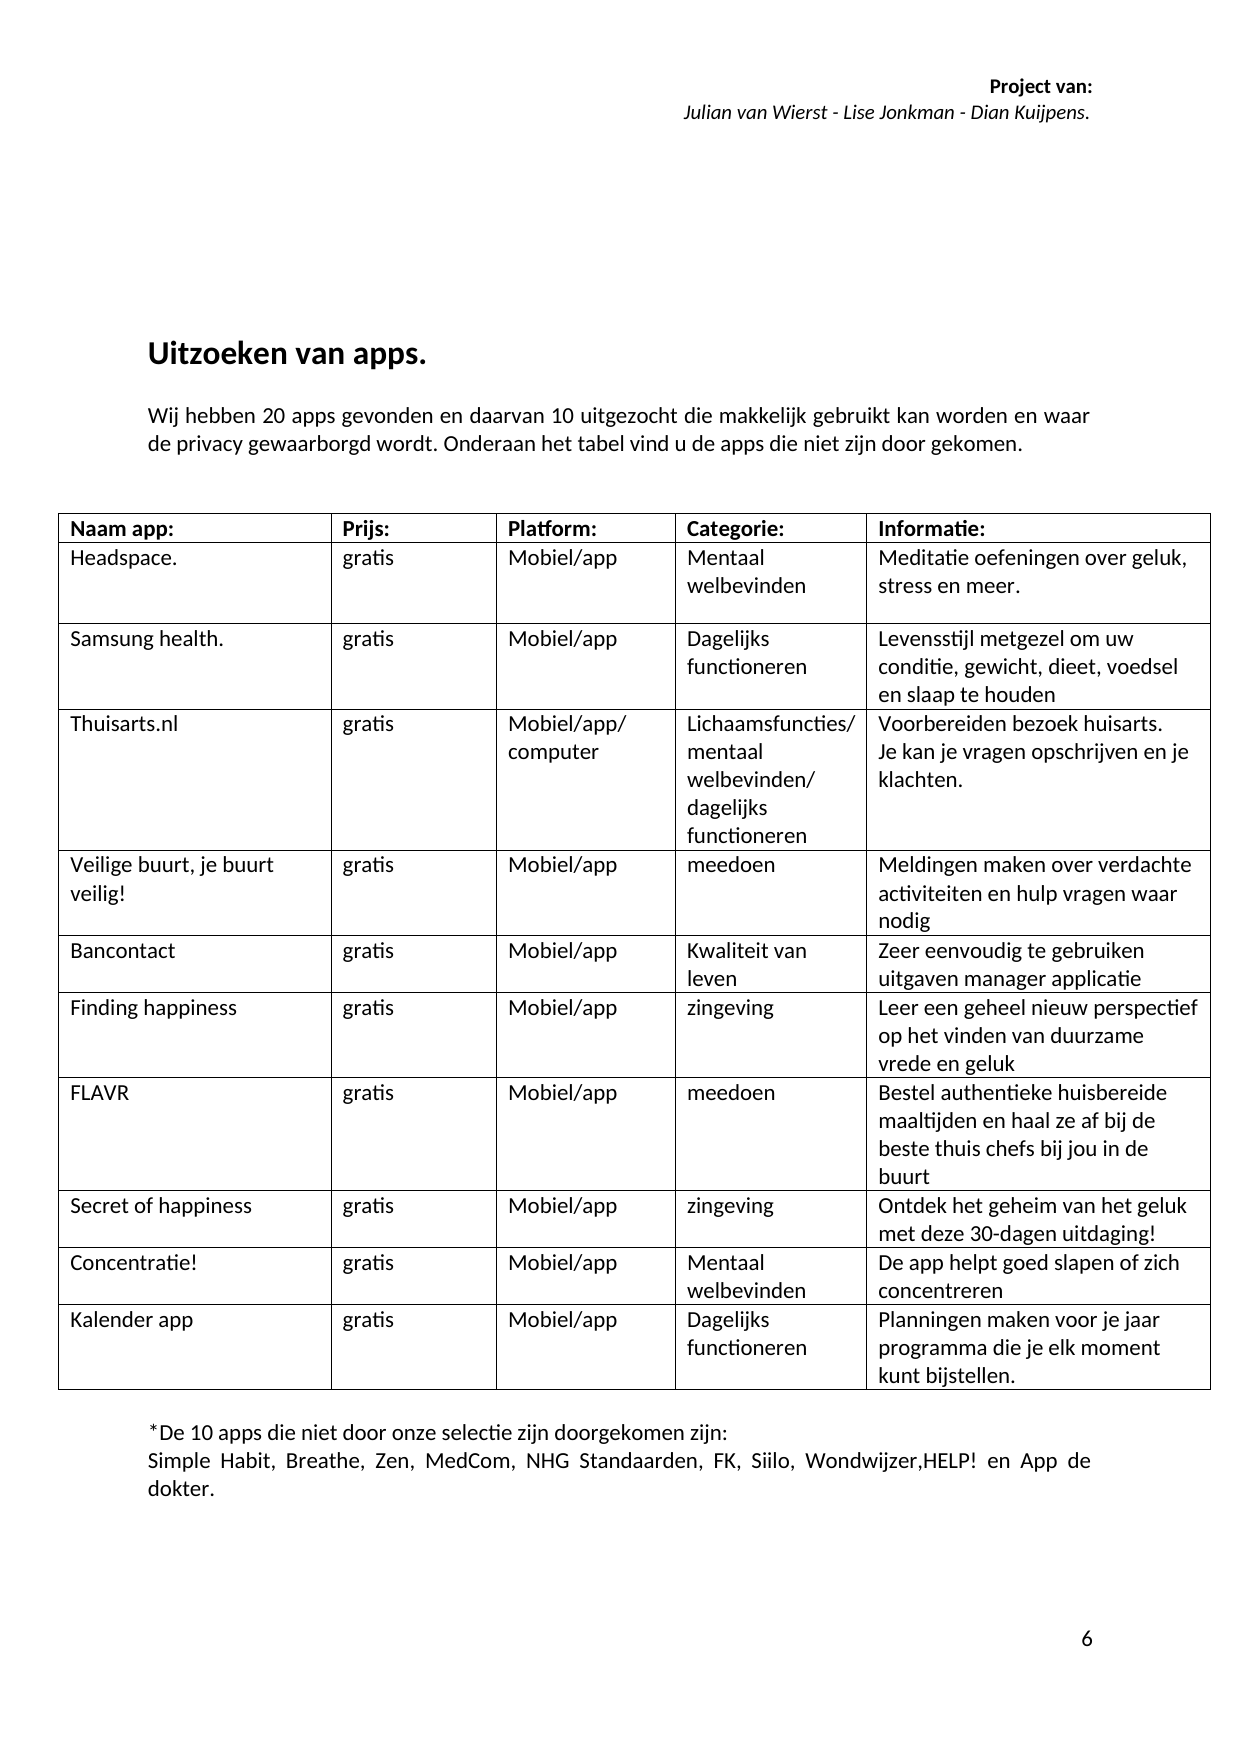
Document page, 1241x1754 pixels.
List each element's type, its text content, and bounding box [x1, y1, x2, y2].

table_cell gratis [332, 1191, 496, 1247]
table_cell Mobiel/app [497, 1191, 675, 1247]
table_cell Secret of happiness [59, 1191, 331, 1247]
text Uitzoeken van apps. [148, 332, 1093, 373]
table_header Categorie: [676, 514, 866, 542]
table_cell Veilige buurt, je buurt veilig! [59, 851, 331, 935]
table_cell Bancontact [59, 936, 331, 992]
table_cell meedoen [676, 851, 866, 935]
table_cell Headspace. [59, 543, 331, 623]
table_cell Zeer eenvoudig te gebruiken uitgaven manager applicatie [867, 936, 1210, 992]
table_cell Planningen maken voor je jaar programma die je elk moment kunt bijstellen. [867, 1305, 1210, 1389]
table_cell Mobiel/app [497, 543, 675, 623]
table_cell Mobiel/app [497, 624, 675, 708]
table_header Naam app: [59, 514, 331, 542]
text Simple Habit, Breathe, Zen, MedCom, NHG Standaarden, FK, Siilo, Wondwijzer,HELP! en App de dokter. [148, 1446, 1093, 1502]
table_cell Mobiel/app [497, 1078, 675, 1190]
table_header Platform: [497, 514, 675, 542]
table_cell Bestel authentieke huisbereide maaltijden en haal ze af bij de beste thuis chefs bij jou in de buurt [867, 1078, 1210, 1190]
table_cell gratis [332, 624, 496, 708]
table_cell Mobiel/app/ computer [497, 710, 675, 849]
table_cell Mobiel/app [497, 936, 675, 992]
table_cell Mobiel/app [497, 851, 675, 935]
table_cell FLAVR [59, 1078, 331, 1190]
table_cell Kwaliteit van leven [676, 936, 866, 992]
table_cell Mobiel/app [497, 993, 675, 1077]
text *De 10 apps die niet door onze selectie zijn doorgekomen zijn: [148, 1418, 1093, 1446]
table_cell gratis [332, 993, 496, 1077]
text Wij hebben 20 apps gevonden en daarvan 10 uitgezocht die makkelijk gebruikt kan worden en waar de privacy gewaarborgd wordt. Onderaan het tabel vind u de apps die niet zijn door gekomen. [148, 401, 1093, 457]
table_cell Kalender app [59, 1305, 331, 1389]
table_cell Dagelijks functioneren [676, 624, 866, 708]
table_cell meedoen [676, 1078, 866, 1190]
table_cell gratis [332, 1078, 496, 1190]
table_cell Voorbereiden bezoek huisarts. Je kan je vragen opschrijven en je klachten. [867, 710, 1210, 849]
table_cell zingeving [676, 1191, 866, 1247]
table_cell Dagelijks functioneren [676, 1305, 866, 1389]
table_cell gratis [332, 936, 496, 992]
table_cell Finding happiness [59, 993, 331, 1077]
table_cell Meditatie oefeningen over geluk, stress en meer. [867, 543, 1210, 623]
table_cell Meldingen maken over verdachte activiteiten en hulp vragen waar nodig [867, 851, 1210, 935]
table_cell gratis [332, 1305, 496, 1389]
table_cell gratis [332, 1248, 496, 1304]
table_cell gratis [332, 710, 496, 849]
table_cell Concentratie! [59, 1248, 331, 1304]
table_cell Samsung health. [59, 624, 331, 708]
table_cell gratis [332, 851, 496, 935]
table_header Prijs: [332, 514, 496, 542]
table_cell Mentaal welbevinden [676, 543, 866, 623]
table_cell Leer een geheel nieuw perspectief op het vinden van duurzame vrede en geluk [867, 993, 1210, 1077]
table_cell Mentaal welbevinden [676, 1248, 866, 1304]
table_cell Lichaamsfuncties/ mentaal welbevinden/ dagelijks functioneren [676, 710, 866, 849]
table_cell Levensstijl metgezel om uw conditie, gewicht, dieet, voedsel en slaap te houden [867, 624, 1210, 708]
table_cell Mobiel/app [497, 1248, 675, 1304]
table_cell Mobiel/app [497, 1305, 675, 1389]
table_cell Ontdek het geheim van het geluk met deze 30-dagen uitdaging! [867, 1191, 1210, 1247]
table_cell Thuisarts.nl [59, 710, 331, 849]
table_header Informatie: [867, 514, 1210, 542]
table_cell zingeving [676, 993, 866, 1077]
table_cell gratis [332, 543, 496, 623]
table_cell De app helpt goed slapen of zich concentreren [867, 1248, 1210, 1304]
